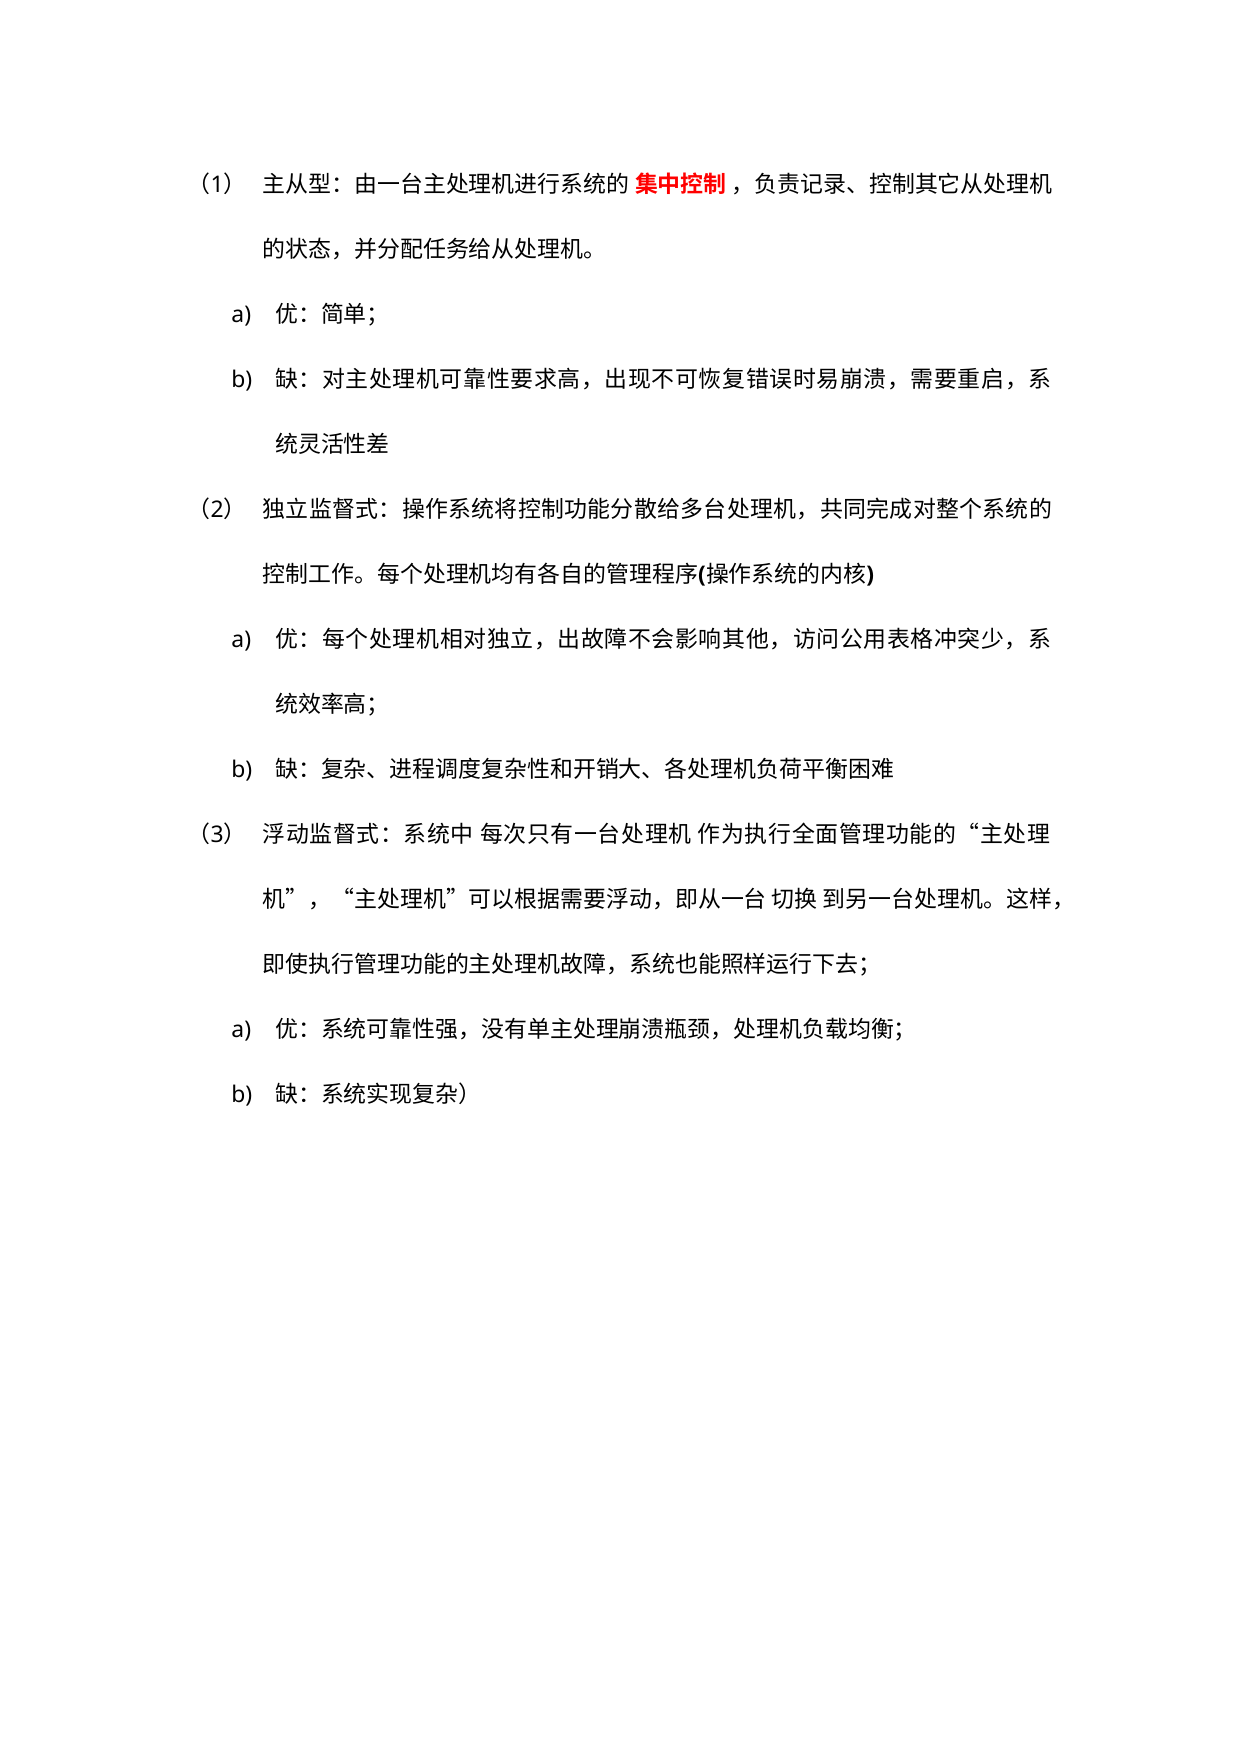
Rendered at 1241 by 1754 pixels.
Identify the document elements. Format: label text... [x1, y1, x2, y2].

list 缺：系统实现复杂） [231, 1060, 1053, 1125]
list 主从型：由一台主处理机进行系统的 集中控制 ，负责记录、控制其它从处理机的状态，并分配任务给从处理机。 [187, 150, 1053, 280]
list 独立监督式：操作系统将控制功能分散给多台处理机，共同完成对整个系统的控制工作。每个处理机均有各自的管理程序(操作系统的内核) [187, 475, 1053, 605]
list 优：每个处理机相对独立，出故障不会影响其他，访问公用表格冲突少，系统效率高； [231, 605, 1053, 735]
list 缺：复杂、进程调度复杂性和开销大、各处理机负荷平衡困难 [231, 735, 1053, 800]
list 缺：对主处理机可靠性要求高，出现不可恢复错误时易崩溃，需要重启，系统灵活性差 [231, 345, 1053, 475]
list 优：简单； [231, 280, 1053, 345]
list 浮动监督式：系统中 每次只有一台处理机 作为执行全面管理功能的“主处理机”，“主处理机”可以根据需要浮动，即从一台 切换 到另一台处理机。这样，即使执行管理功能的主处理机故障，系统也能照样运行下去； [187, 800, 1053, 995]
list 优：系统可靠性强，没有单主处理崩溃瓶颈，处理机负载均衡； [231, 995, 1053, 1060]
